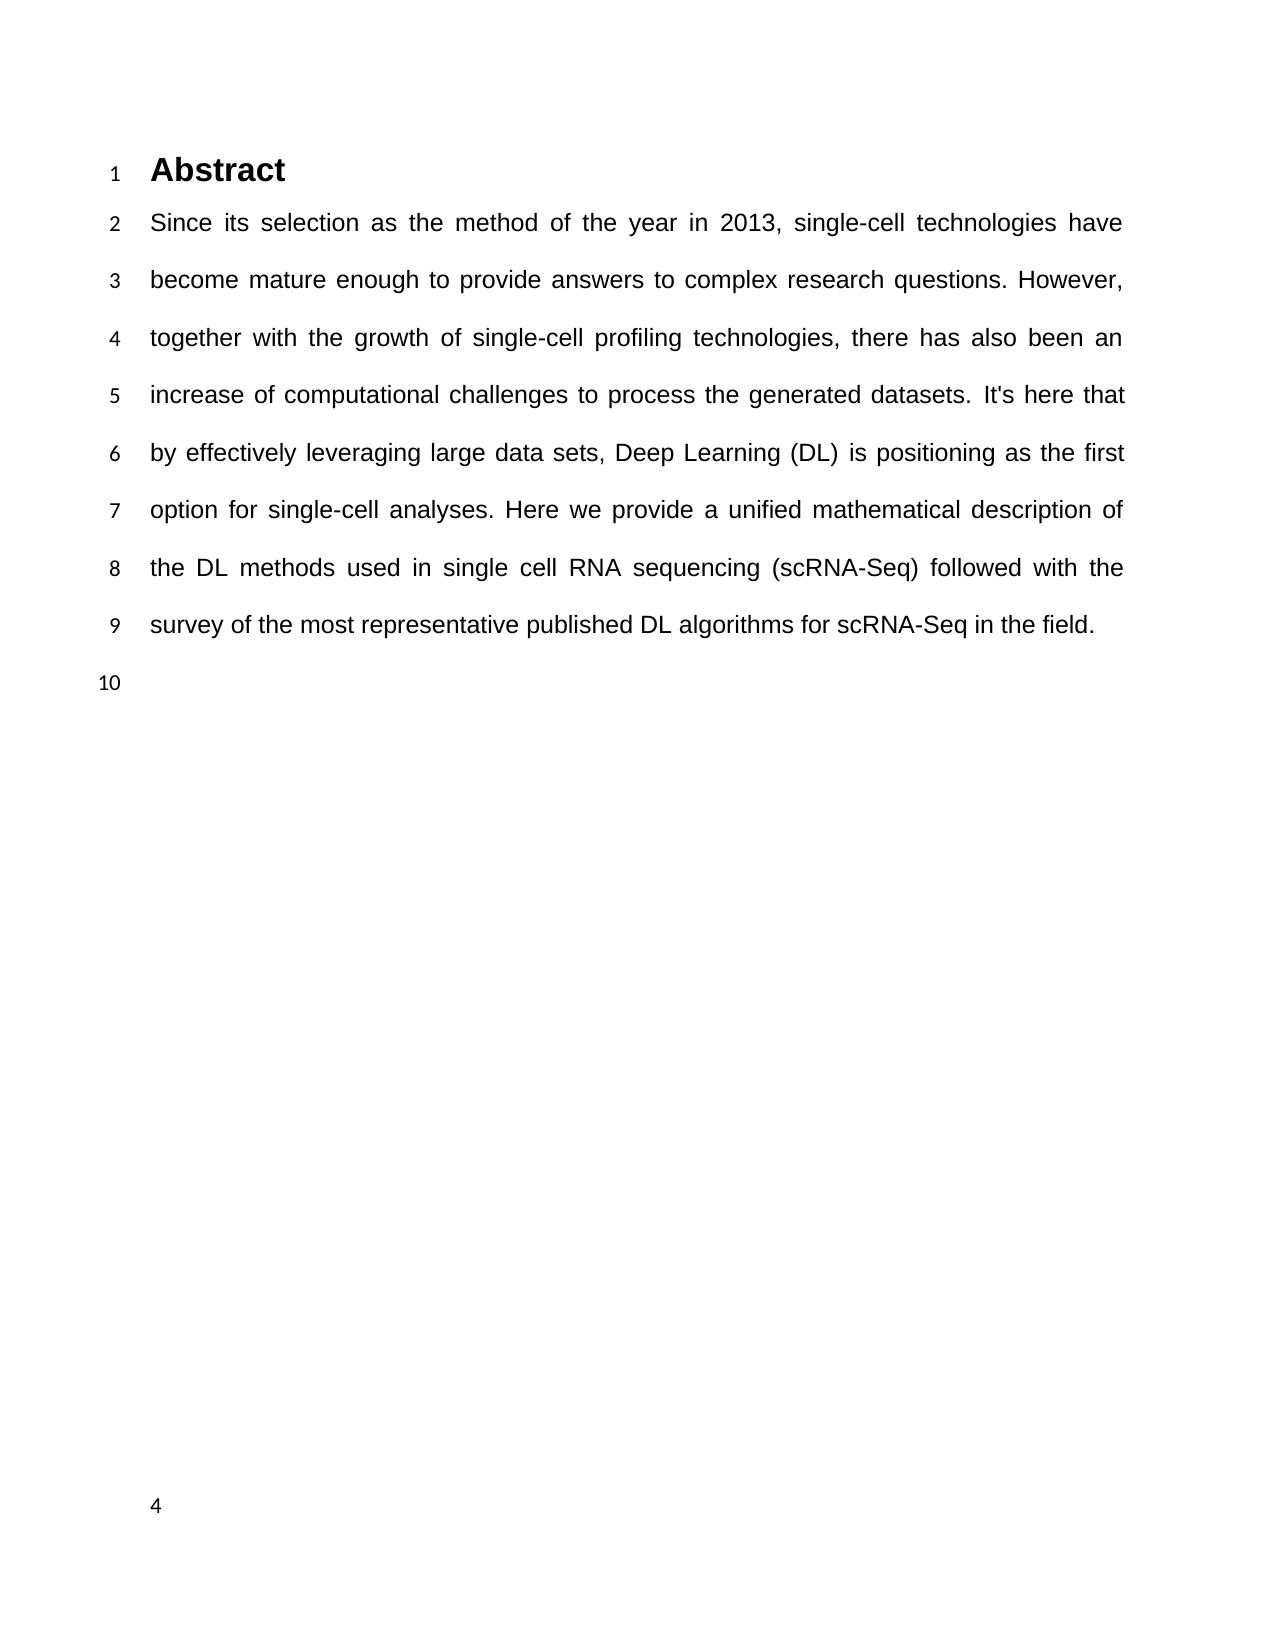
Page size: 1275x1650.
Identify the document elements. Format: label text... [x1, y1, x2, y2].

text Since its selection as the method of the year in 2013, single-cell technologies have become mature enough to provide answers to complex research questions. However, together with the growth of single-cell profiling technologies, there has also been an increase of computational challenges to process the generated datasets. It's here that by effectively leveraging large data sets, Deep Learning (DL) is positioning as the first option for single-cell analyses. Here we provide a unified mathematical description of the DL methods used in single cell RNA sequencing (scRNA-Seq) followed with the survey of the most representative published DL algorithms for scRNA-Seq in the field. [150, 208, 1125, 639]
text Abstract [150, 150, 1125, 188]
